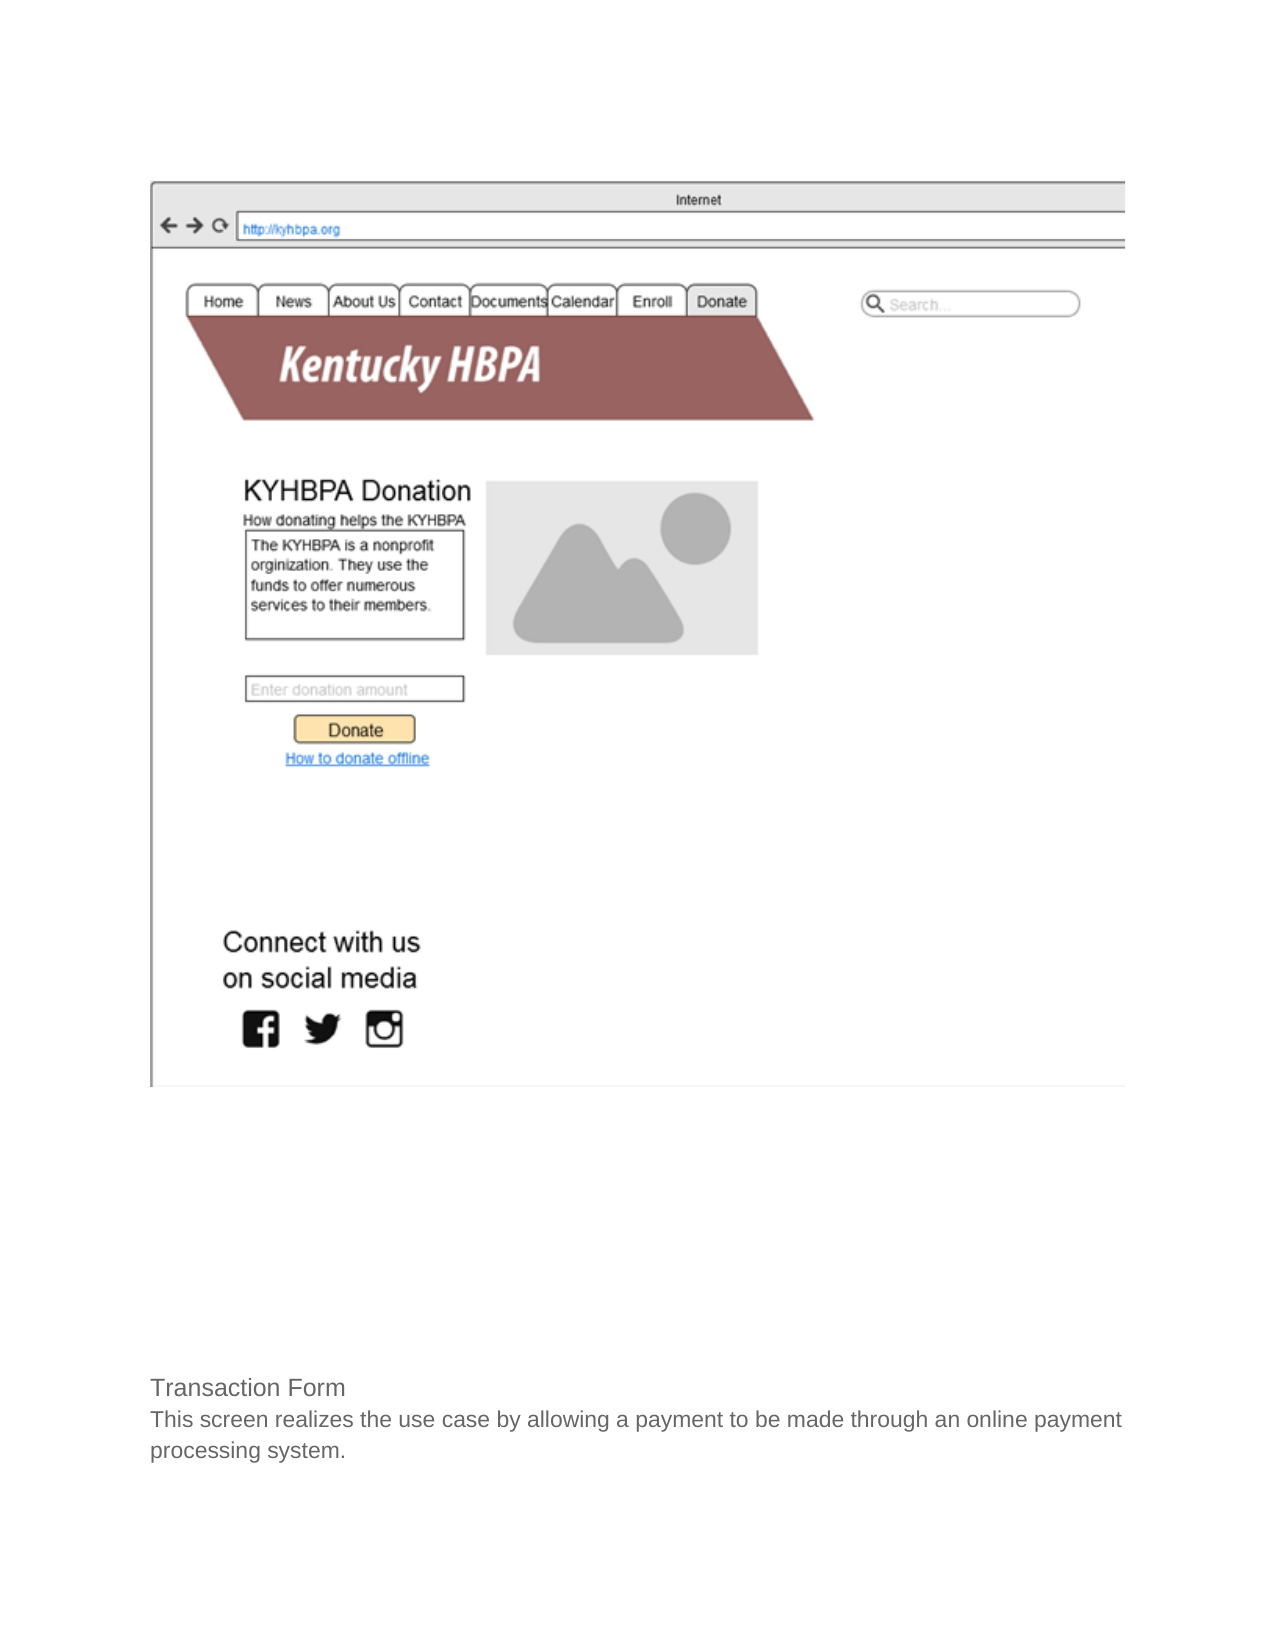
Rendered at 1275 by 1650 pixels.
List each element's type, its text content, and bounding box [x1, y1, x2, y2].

text This screen realizes the use case by allowing a payment to be made through an online payment processing system. [150, 1406, 1125, 1463]
picture [150, 180, 1125, 1087]
text Transaction Form [150, 1373, 1125, 1402]
